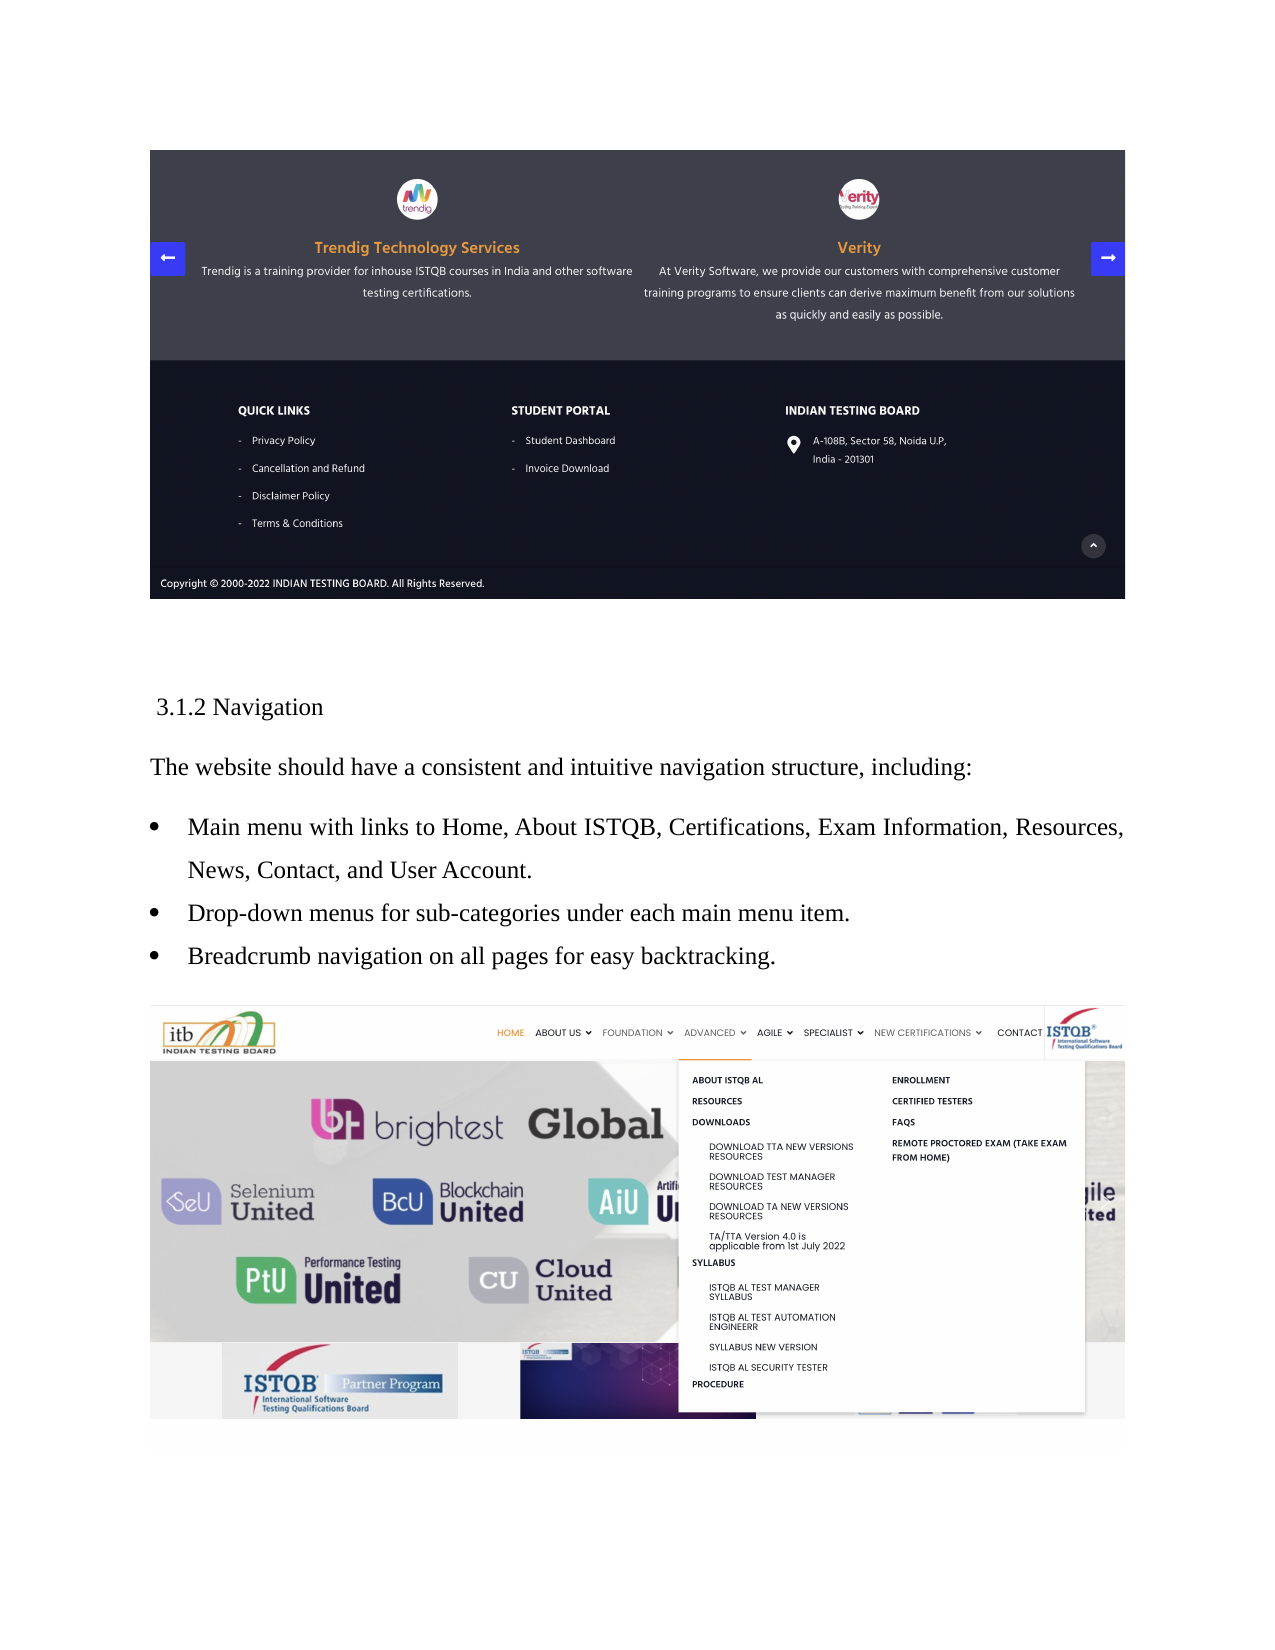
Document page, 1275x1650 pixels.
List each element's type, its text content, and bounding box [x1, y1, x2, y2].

list Main menu with links to Home, About ISTQB, Certifications, Exam Information, Resources, News, Contact, and User Account. [150, 812, 1125, 884]
list Breadcrumb navigation on all pages for easy backtracking. [150, 941, 1125, 970]
text The website should have a consistent and intuitive navigation structure, including: [150, 752, 1125, 781]
list Drop-down menus for sub-categories under each main menu item. [150, 898, 1125, 927]
picture [150, 150, 1125, 599]
text 3.1.2 Navigation [150, 692, 1125, 721]
picture [150, 1001, 1125, 1451]
